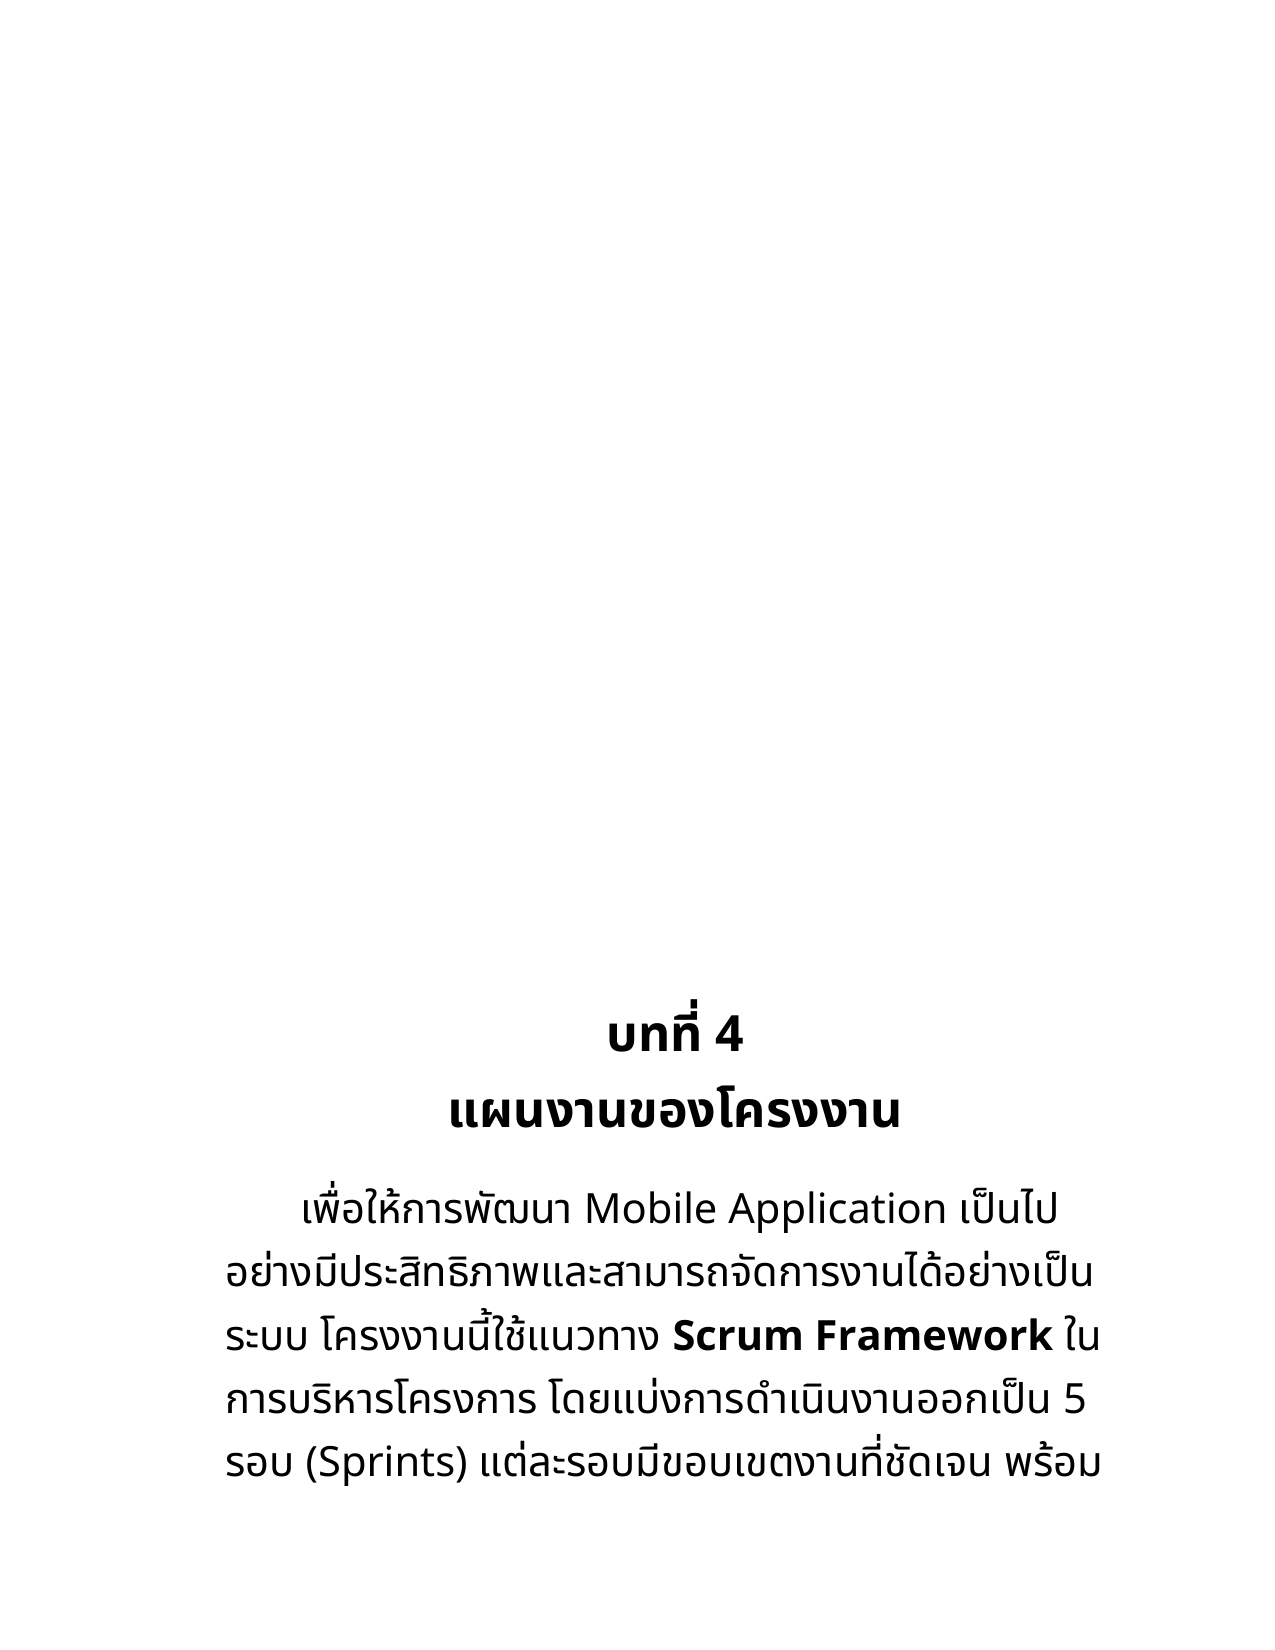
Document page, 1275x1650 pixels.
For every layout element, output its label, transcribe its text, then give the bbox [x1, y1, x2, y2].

text แผนงานของโครงงาน [225, 1074, 1125, 1150]
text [225, 1179, 1125, 1495]
text บทที่ 4 [225, 998, 1125, 1074]
